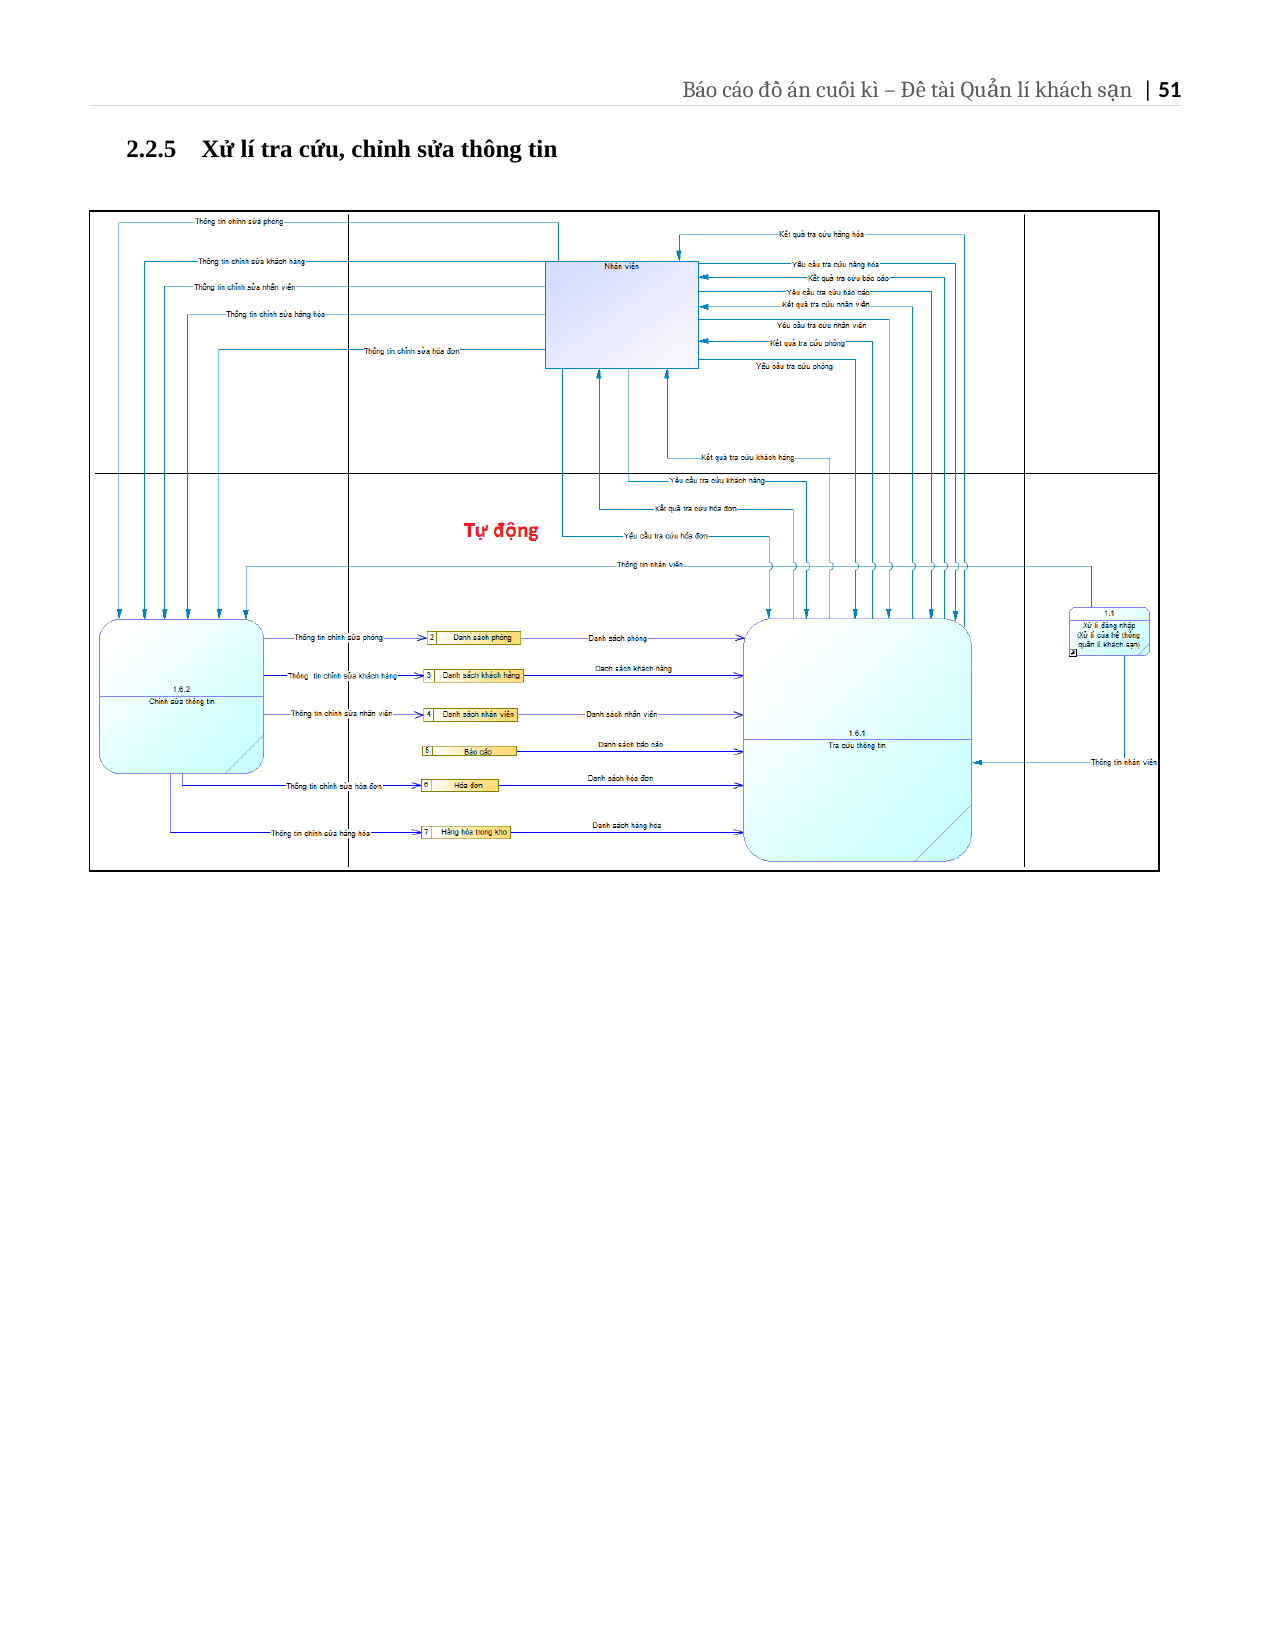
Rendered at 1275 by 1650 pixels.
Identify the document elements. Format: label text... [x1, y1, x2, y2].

picture [90, 212, 1158, 870]
list Xử lí tra cứu, chỉnh sửa thông tin [126, 134, 1181, 163]
